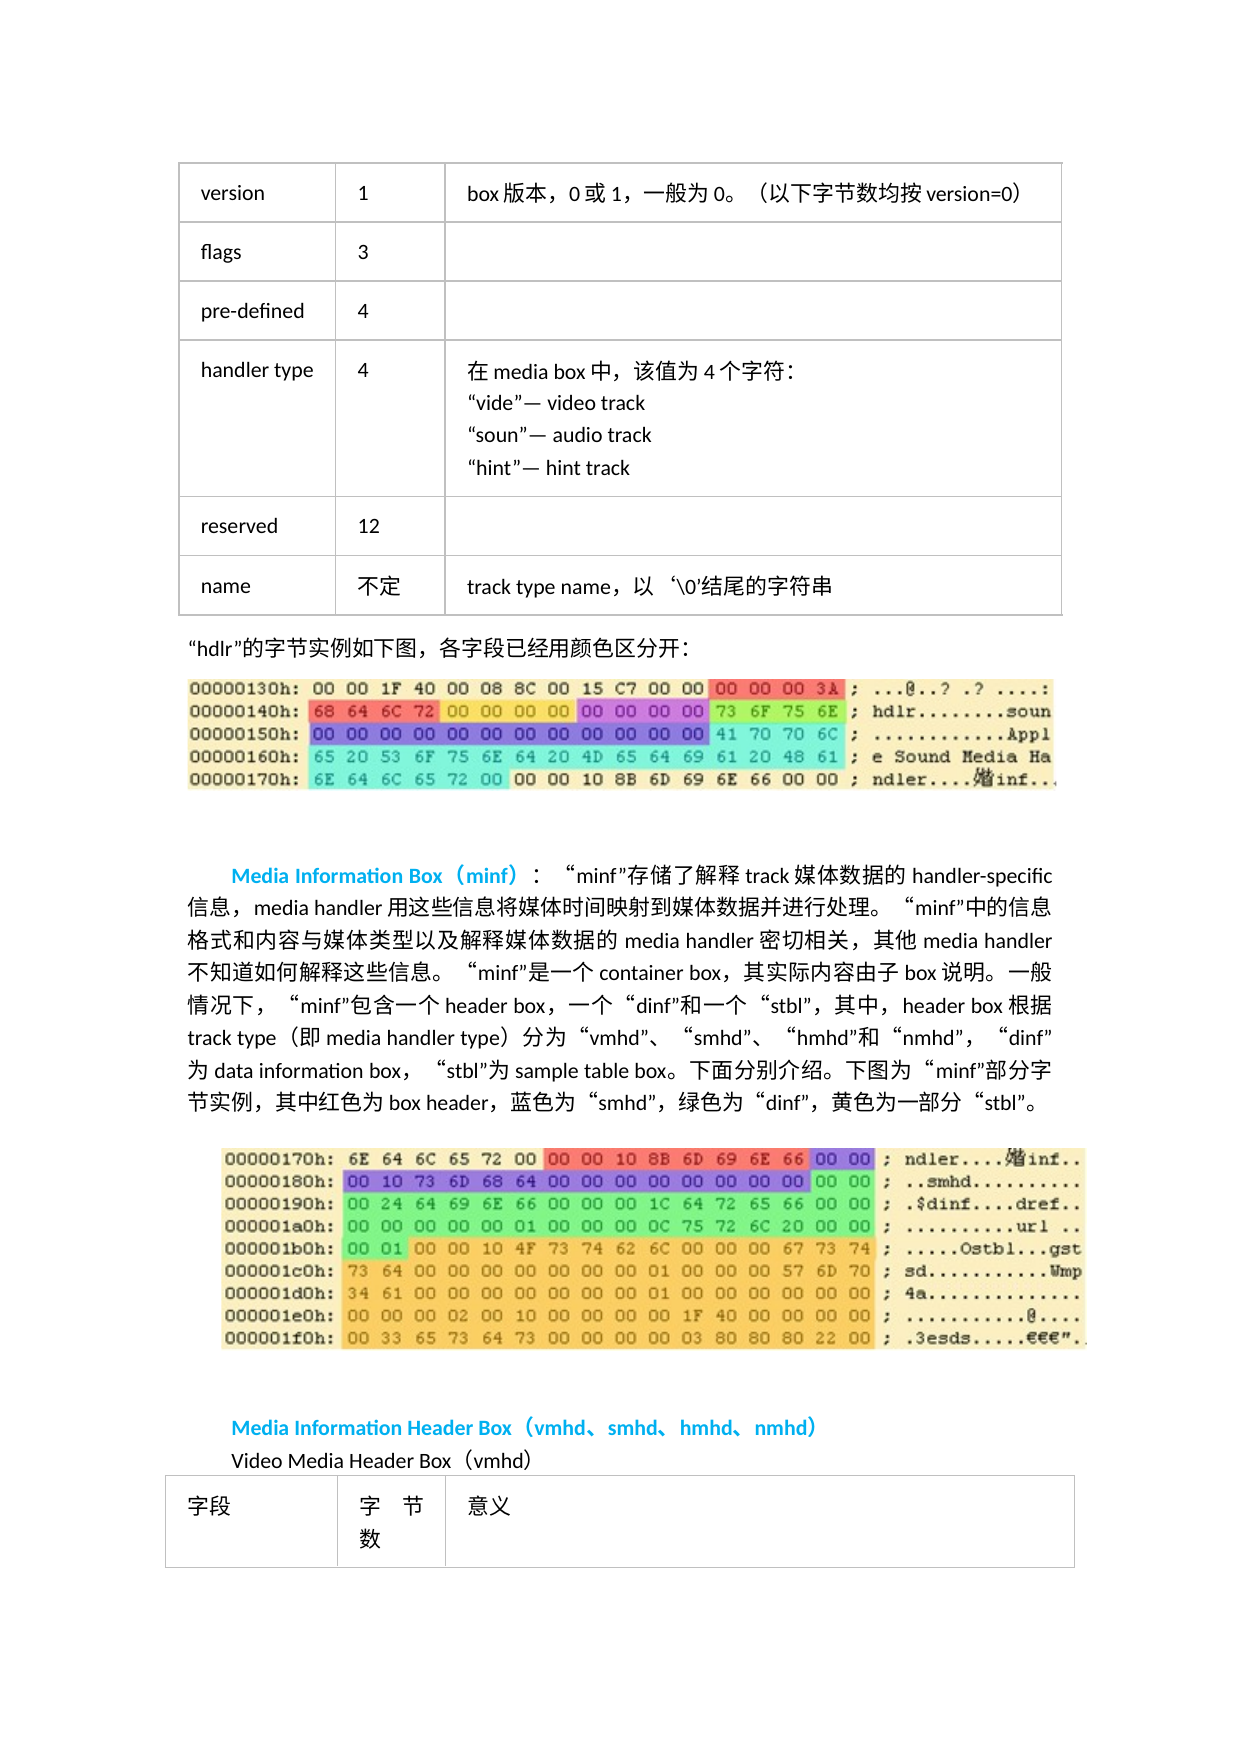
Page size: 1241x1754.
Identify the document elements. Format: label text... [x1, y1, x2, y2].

text “hdlr”的字节实例如下图，各字段已经用颜色区分开： [187, 631, 1053, 663]
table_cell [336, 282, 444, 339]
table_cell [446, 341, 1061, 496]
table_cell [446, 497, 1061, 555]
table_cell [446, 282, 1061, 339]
picture [221, 1148, 1087, 1351]
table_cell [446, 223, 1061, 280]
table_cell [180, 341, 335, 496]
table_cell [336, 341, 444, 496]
list Media Information Header Box（vmhd、smhd、hmhd、nmhd） [187, 1410, 1053, 1442]
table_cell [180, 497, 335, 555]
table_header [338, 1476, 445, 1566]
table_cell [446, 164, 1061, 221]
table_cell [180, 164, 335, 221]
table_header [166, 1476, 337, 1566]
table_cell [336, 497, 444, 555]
list Video Media Header Box（vmhd） [187, 1442, 1053, 1475]
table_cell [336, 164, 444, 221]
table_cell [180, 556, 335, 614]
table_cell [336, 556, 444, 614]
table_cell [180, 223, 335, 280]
list Media Information Box（minf）：“minf”存储了解释track媒体数据的handler-specific信息，media handler用这些信息将媒体时间映射到媒体数据并进行处理。“minf”中的信息格式和内容与媒体类型以及解释媒体数据的media handler密切相关，其他media handler不知道如何解释这些信息。“minf”是一个container box，其实际内容由子box说明。一般情况下，“minf”包含一个header box，一个“dinf”和一个“stbl”，其中，header box根据track type（即media handler type）分为“vmhd”、“smhd”、“hmhd”和“nmhd”，“dinf”为data information box，“stbl”为sample table box。下面分别介绍。下图为“minf”部分字节实例，其中红色为box header，蓝色为“smhd”，绿色为“dinf”，黄色为一部分“stbl”。 [187, 857, 1053, 1117]
picture [187, 679, 1057, 791]
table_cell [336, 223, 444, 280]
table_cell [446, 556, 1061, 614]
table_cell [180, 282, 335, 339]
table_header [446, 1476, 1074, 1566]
